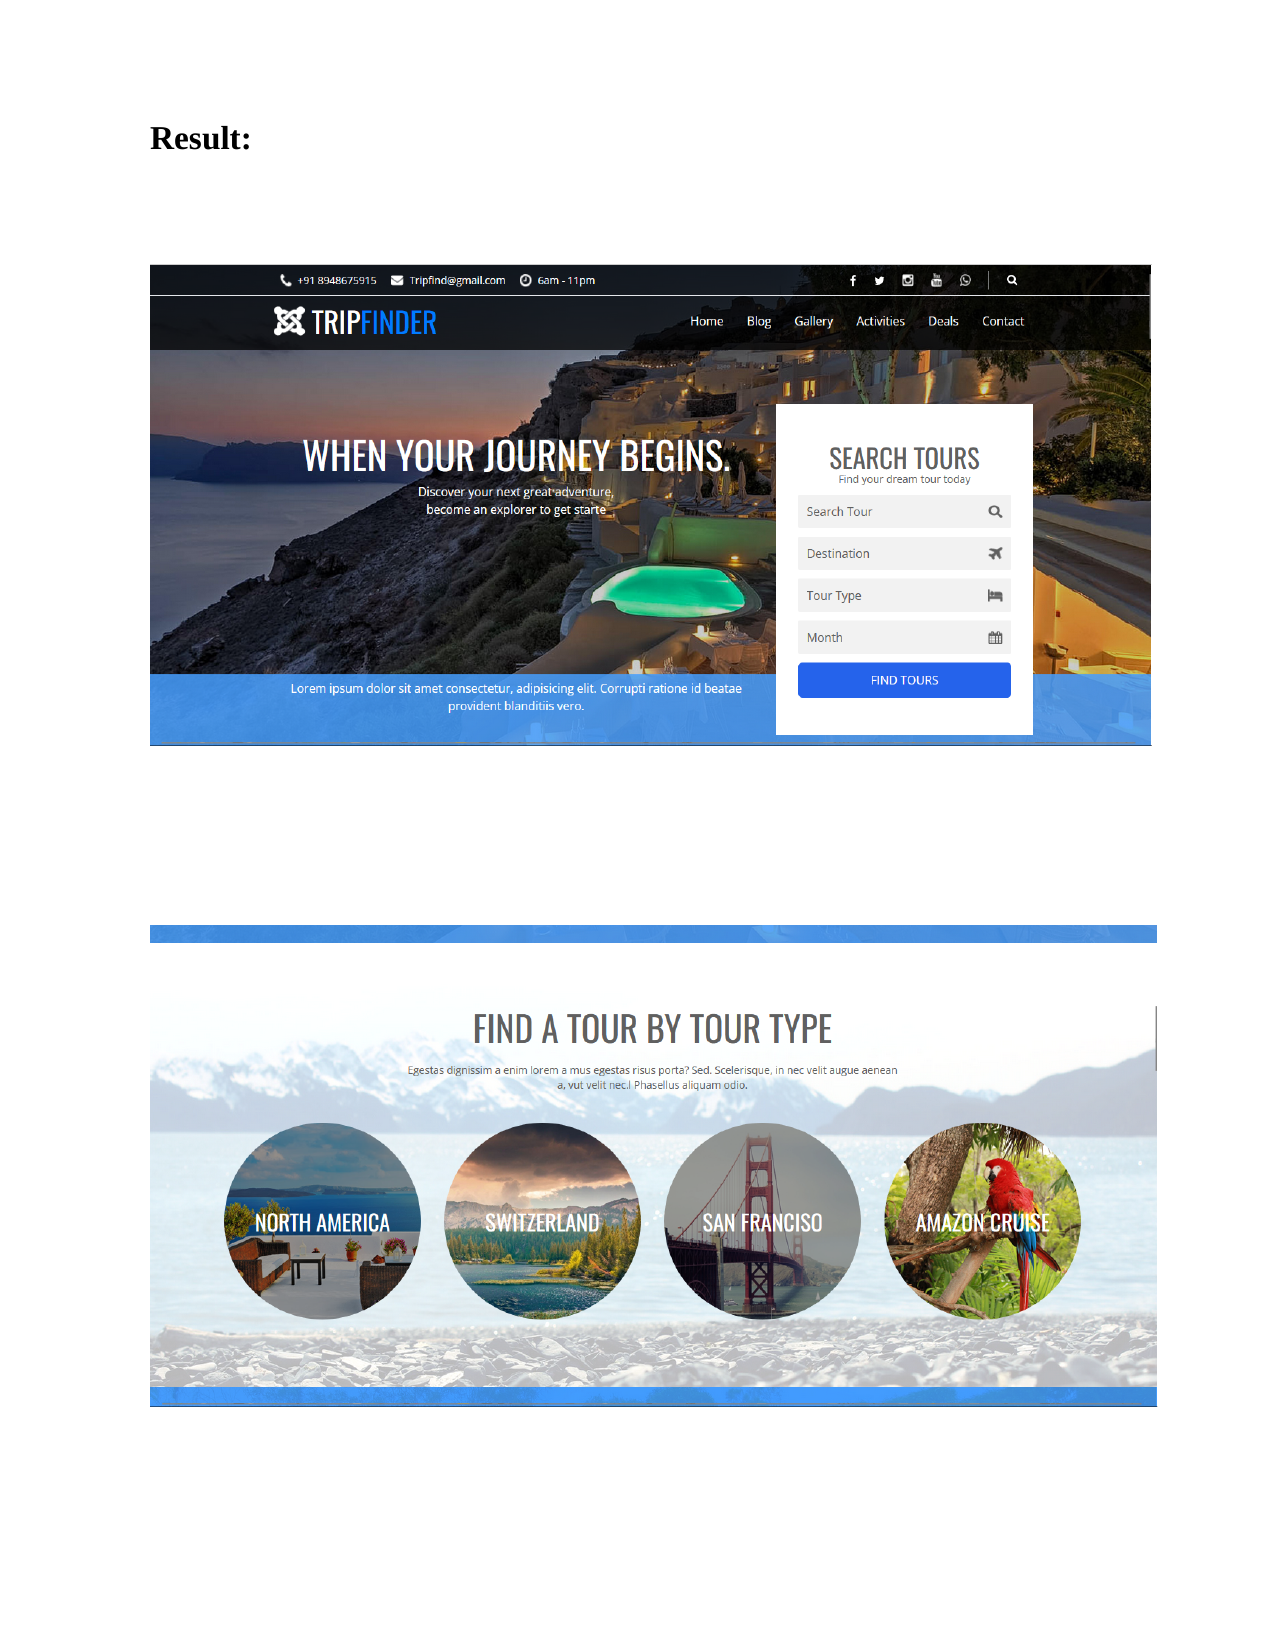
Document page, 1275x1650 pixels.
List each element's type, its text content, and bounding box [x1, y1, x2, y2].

text Result: [150, 118, 1125, 157]
picture [150, 925, 1158, 1407]
picture [150, 264, 1152, 746]
